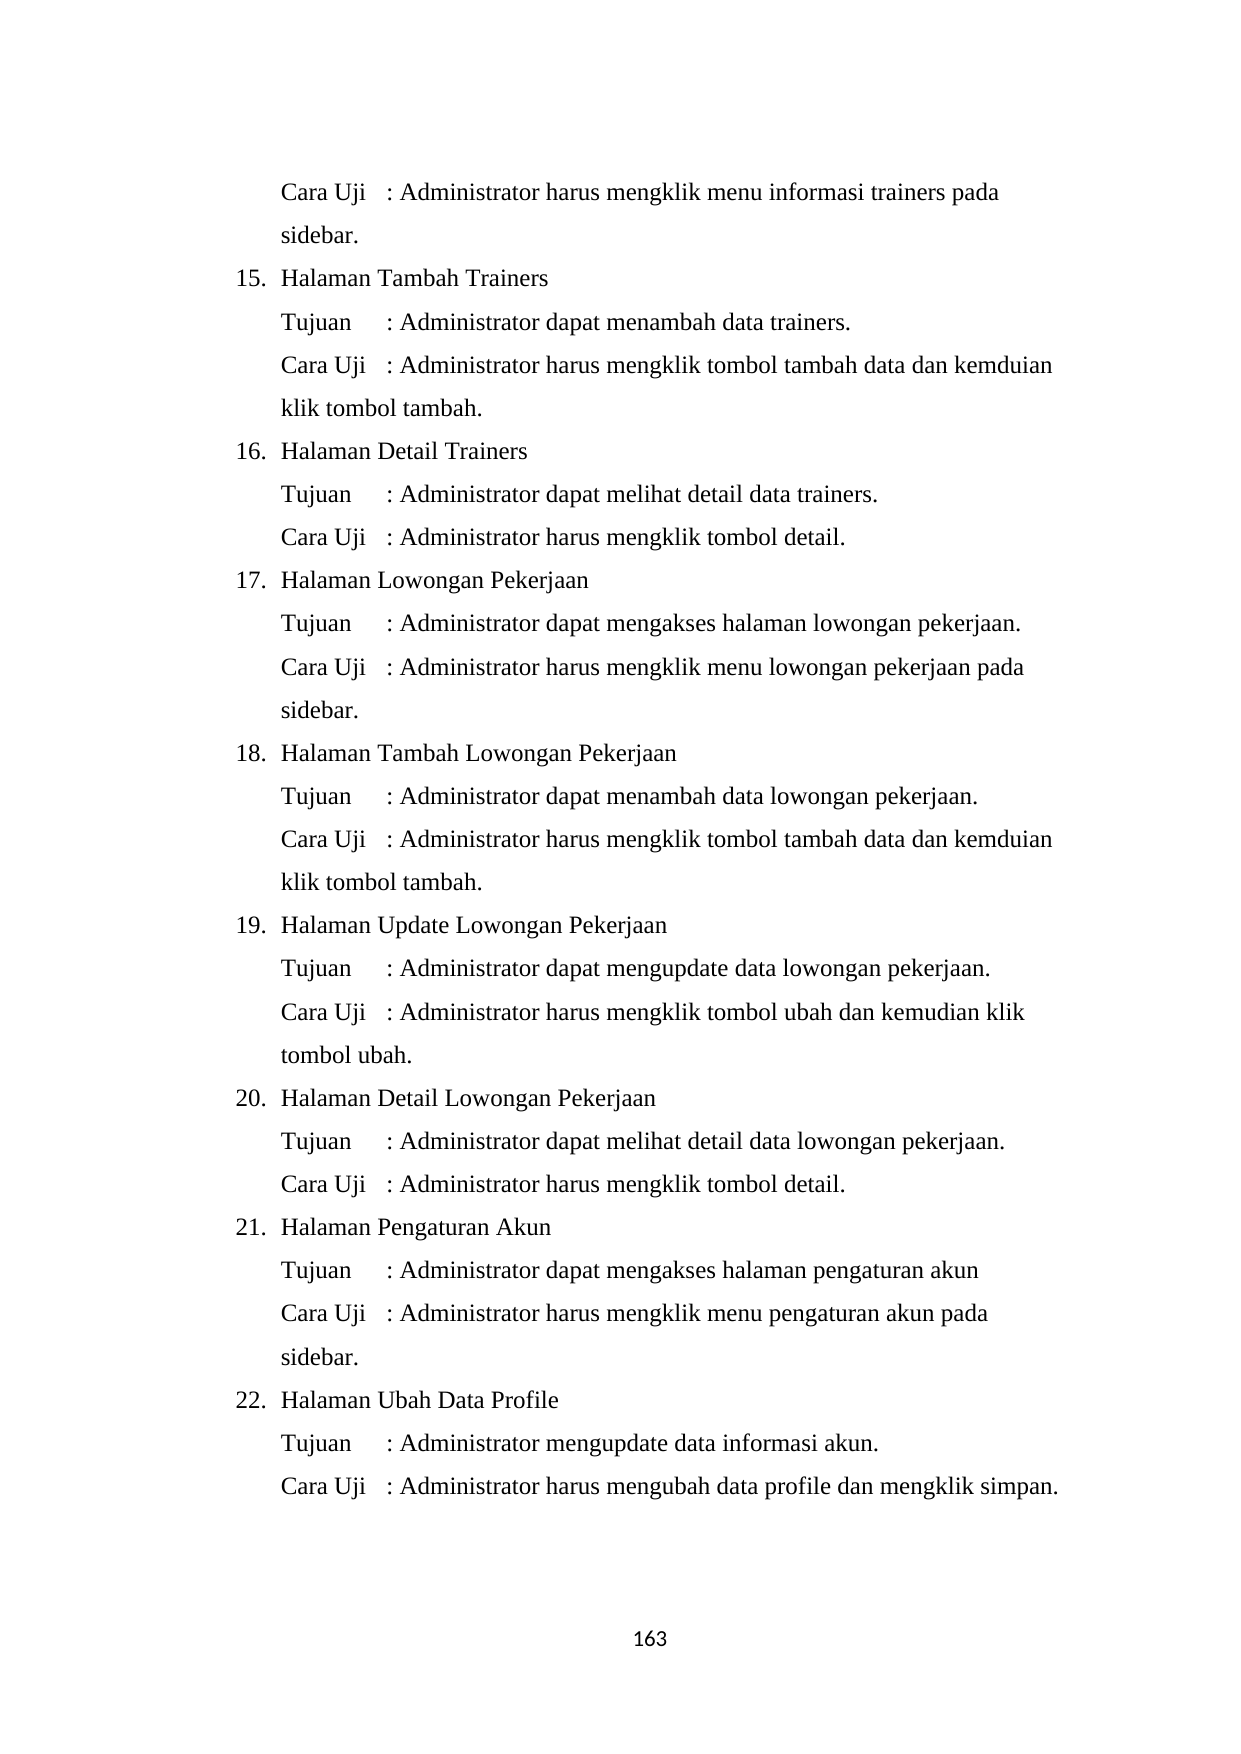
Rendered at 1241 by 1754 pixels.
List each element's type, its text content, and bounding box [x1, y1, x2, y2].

list Cara Uji : Administrator harus mengklik tombol tambah data dan kemduian klik tombol tambah. [281, 350, 1063, 422]
list Tujuan : Administrator dapat melihat detail data trainers. [281, 479, 1063, 508]
list Halaman Lowongan Pekerjaan [251, 565, 1063, 594]
list Cara Uji : Administrator harus mengklik tombol detail. [281, 522, 1063, 551]
list Tujuan : Administrator dapat melihat detail data lowongan pekerjaan. [281, 1126, 1063, 1155]
list Halaman Detail Trainers [251, 436, 1063, 465]
list Tujuan : Administrator dapat mengakses halaman pengaturan akun [281, 1255, 1063, 1284]
list Tujuan : Administrator dapat mengupdate data lowongan pekerjaan. [281, 953, 1063, 982]
list Cara Uji : Administrator harus mengklik menu lowongan pekerjaan pada sidebar. [281, 652, 1063, 723]
list Halaman Tambah Trainers [251, 263, 1063, 292]
list Tujuan : Administrator dapat menambah data trainers. [281, 307, 1063, 335]
list Cara Uji : Administrator harus mengklik menu pengaturan akun pada sidebar. [281, 1298, 1063, 1370]
list Halaman Update Lowongan Pekerjaan [251, 910, 1063, 939]
list Cara Uji : Administrator harus mengklik tombol detail. [281, 1169, 1063, 1198]
list Cara Uji : Administrator harus mengklik tombol ubah dan kemudian klik tombol ubah. [281, 997, 1063, 1068]
list Cara Uji : Administrator harus mengubah data profile dan mengklik simpan. [281, 1471, 1063, 1500]
list Halaman Detail Lowongan Pekerjaan [251, 1083, 1063, 1112]
list Halaman Ubah Data Profile [251, 1385, 1063, 1413]
list Tujuan : Administrator mengupdate data informasi akun. [281, 1428, 1063, 1457]
list Cara Uji : Administrator harus mengklik tombol tambah data dan kemduian klik tombol tambah. [281, 824, 1063, 896]
list Halaman Pengaturan Akun [251, 1212, 1063, 1241]
list Tujuan : Administrator dapat menambah data lowongan pekerjaan. [281, 781, 1063, 810]
list Tujuan : Administrator dapat mengakses halaman lowongan pekerjaan. [281, 608, 1063, 637]
list Halaman Tambah Lowongan Pekerjaan [251, 738, 1063, 767]
list Cara Uji : Administrator harus mengklik menu informasi trainers pada sidebar. [281, 177, 1063, 249]
